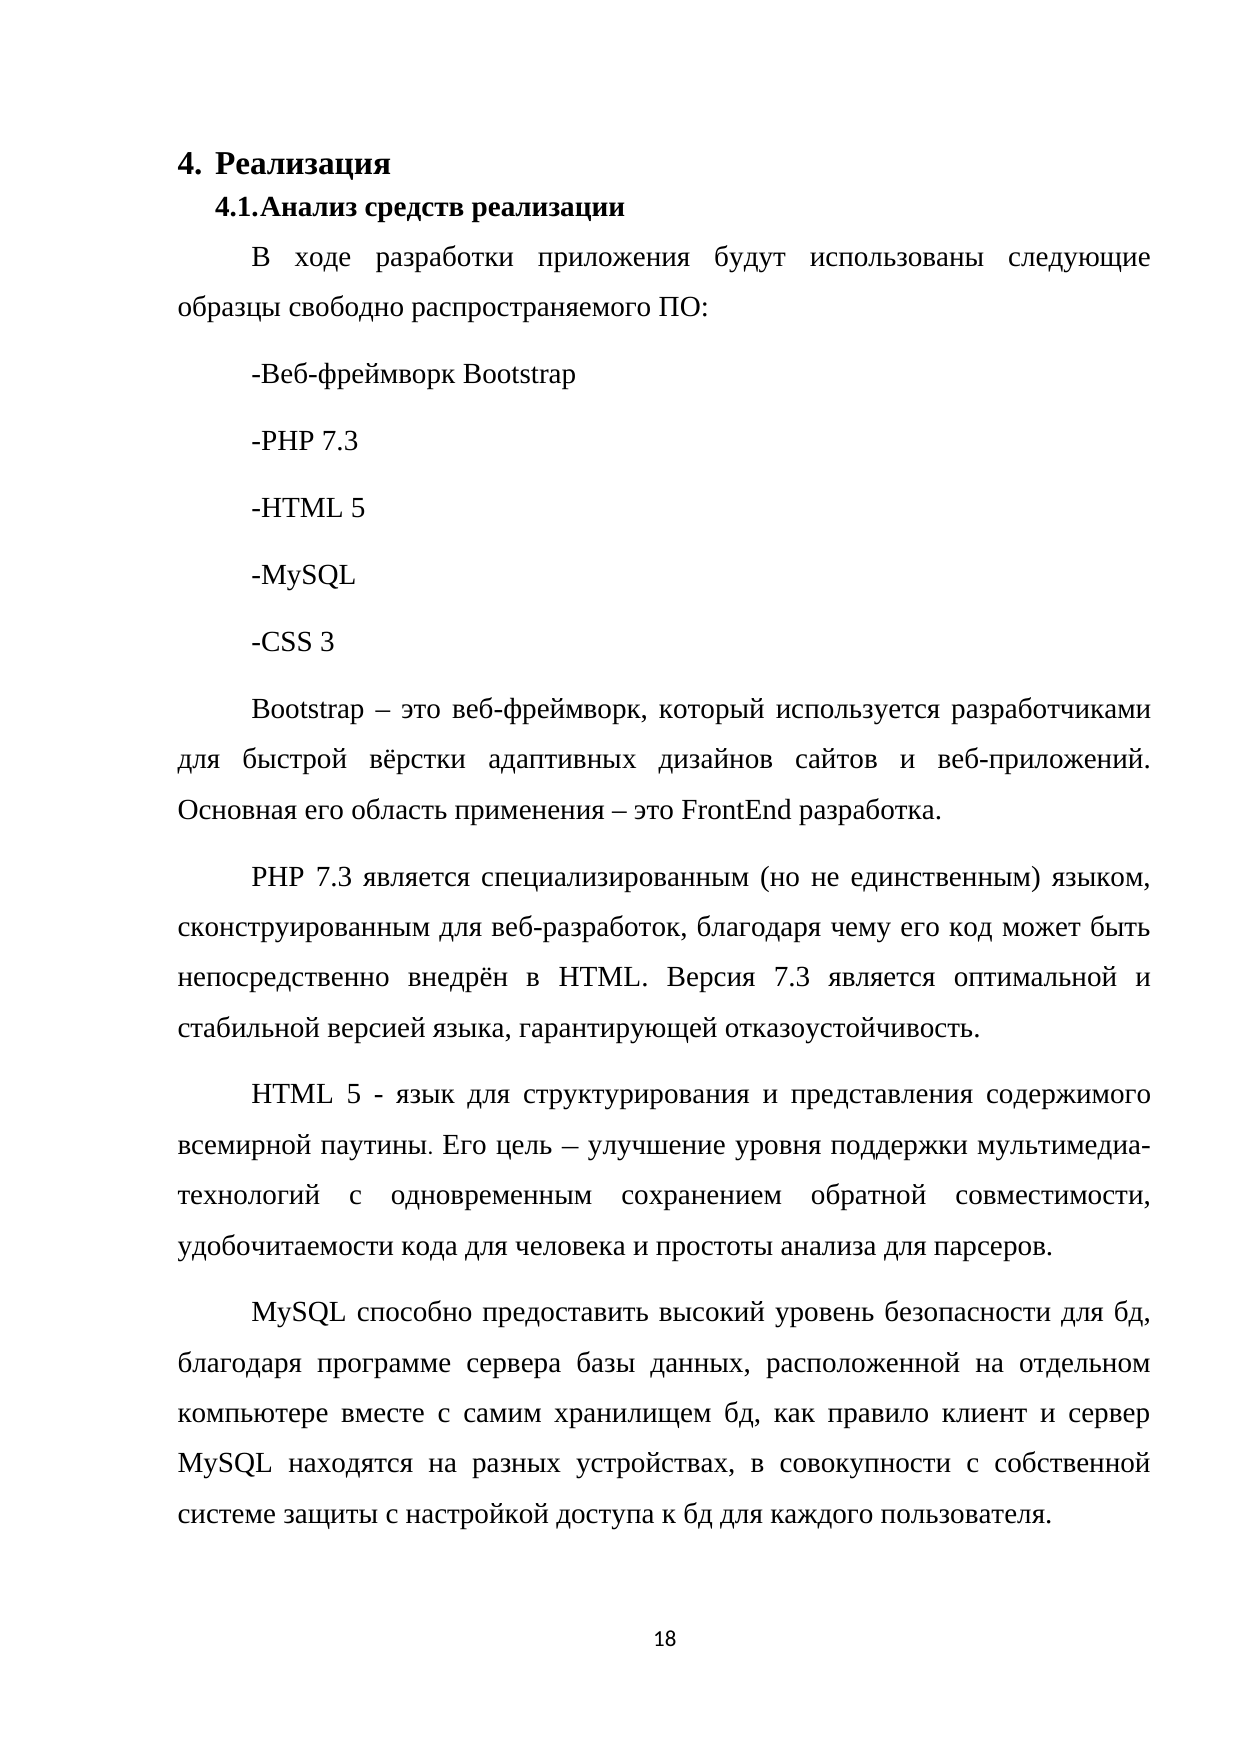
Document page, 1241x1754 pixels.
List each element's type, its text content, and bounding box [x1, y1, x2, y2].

text Bootstrap – это веб-фреймворк, который используется разработчиками для быстрой вёрстки адаптивных дизайнов сайтов и веб-приложений. Основная его область применения – это FrontEnd разработка. [177, 691, 1152, 825]
text MySQL способно предоставить высокий уровень безопасности для бд, благодаря программе сервера базы данных, расположенной на отдельном компьютере вместе с самим хранилищем бд, как правило клиент и сервер MySQL находятся на разных устройствах, в совокупности с собственной системе защиты с настройкой доступа к бд для каждого пользователя. [177, 1294, 1152, 1529]
text HTML 5 - язык для структурирования и представления содержимого всемирной паутины. Его цель — улучшение уровня поддержки мультимедиа-технологий с одновременным сохранением обратной совместимости, удобочитаемости кода для человека и простоты анализа для парсеров. [177, 1077, 1152, 1261]
text -PHP 7.3 [177, 423, 1152, 457]
text В ходе разработки приложения будут использованы следующие образцы свободно распространяемого ПО: [177, 239, 1152, 323]
text PHP 7.3 является специализированным (но не единственным) языком, сконструированным для веб-разработок, благодаря чему его код может быть непосредственно внедрён в HTML. Версия 7.3 является оптимальной и стабильной версией языка, гарантирующей отказоустойчивость. [177, 859, 1152, 1043]
text -CSS 3 [177, 624, 1152, 658]
text -HTML 5 [177, 490, 1152, 524]
subtitle Реализация [177, 143, 1152, 181]
subtitle Анализ средств реализации [215, 189, 1152, 222]
text -Веб-фреймворк Bootstrap [177, 356, 1152, 390]
text -MySQL [177, 557, 1152, 591]
